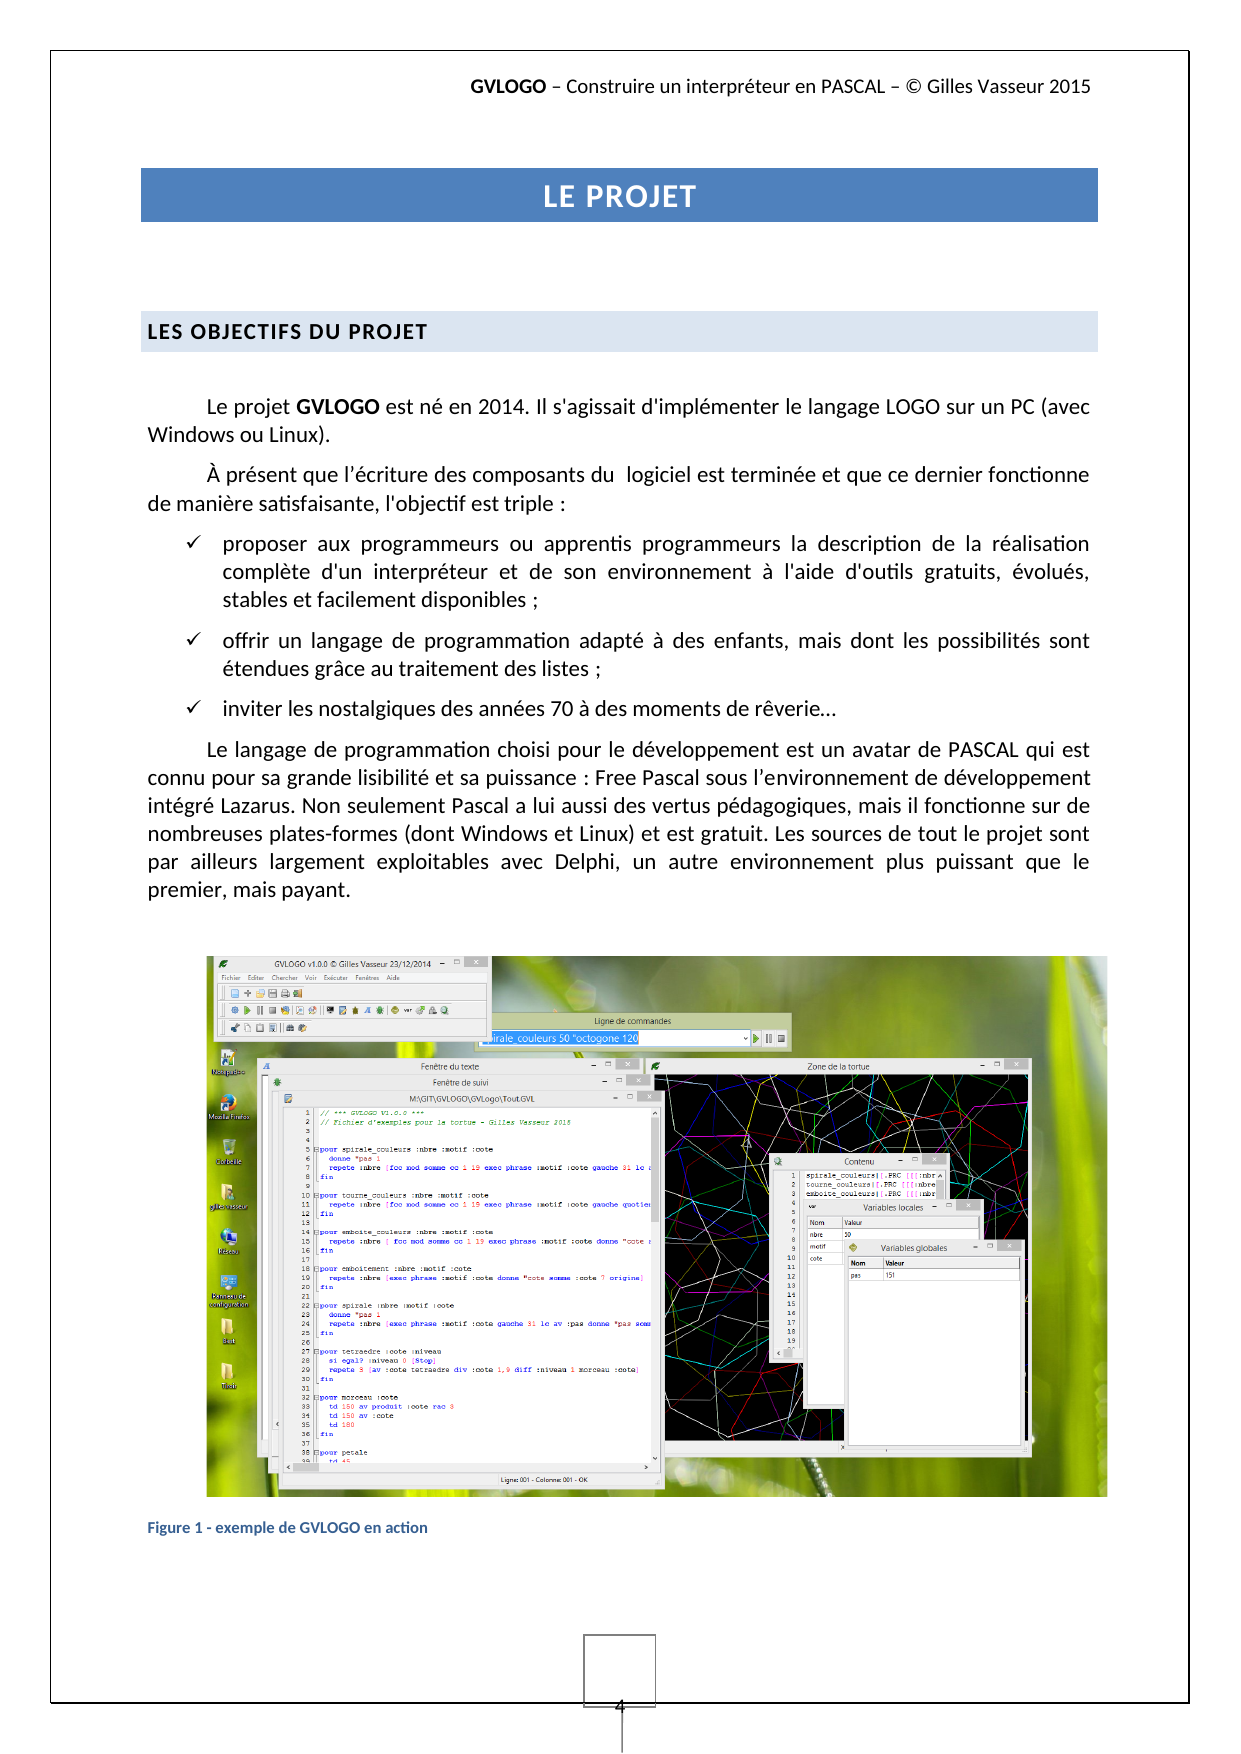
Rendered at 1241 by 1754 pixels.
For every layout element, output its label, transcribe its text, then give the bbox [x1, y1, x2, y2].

text Le langage de programmation choisi pour le développement est un avatar de PASCAL qui est connu pour sa grande lisibilité et sa puissance : Free Pascal sous l’environnement de développement intégré Lazarus. Non seulement Pascal a lui aussi des vertus pédagogiques, mais il fonctionne sur de nombreuses plates-formes (dont Windows et Linux) et est gratuit. Les sources de tout le projet sont par ailleurs largement exploitables avec Delphi, un autre environnement plus puissant que le premier, mais payant. [147, 735, 1092, 903]
list inviter les nostalgiques des années 70 à des moments de rêverie… [185, 694, 1092, 722]
text À présent que l’écriture des composants du logiciel est terminée et que ce dernier fonctionne de manière satisfaisante, l'objectif est triple : [147, 461, 1092, 517]
text Figure - exemple de GVLOGO en action [147, 1517, 1092, 1538]
list offrir un langage de programmation adapté à des enfants, mais dont les possibilités sont étendues grâce au traitement des listes ; [185, 626, 1092, 682]
subtitle Le projet [148, 175, 1092, 215]
picture [206, 956, 1108, 1497]
list proposer aux programmeurs ou apprentis programmeurs la description de la réalisation complète d'un interpréteur et de son environnement à l'aide d'outils gratuits, évolués, stables et facilement disponibles ; [185, 529, 1092, 613]
text Le projet GVLOGO est né en 2014. Il s'agissait d'implémenter le langage LOGO sur un PC (avec Windows ou Linux). [147, 392, 1092, 448]
subtitle Les objectifs du projet [148, 317, 1092, 345]
